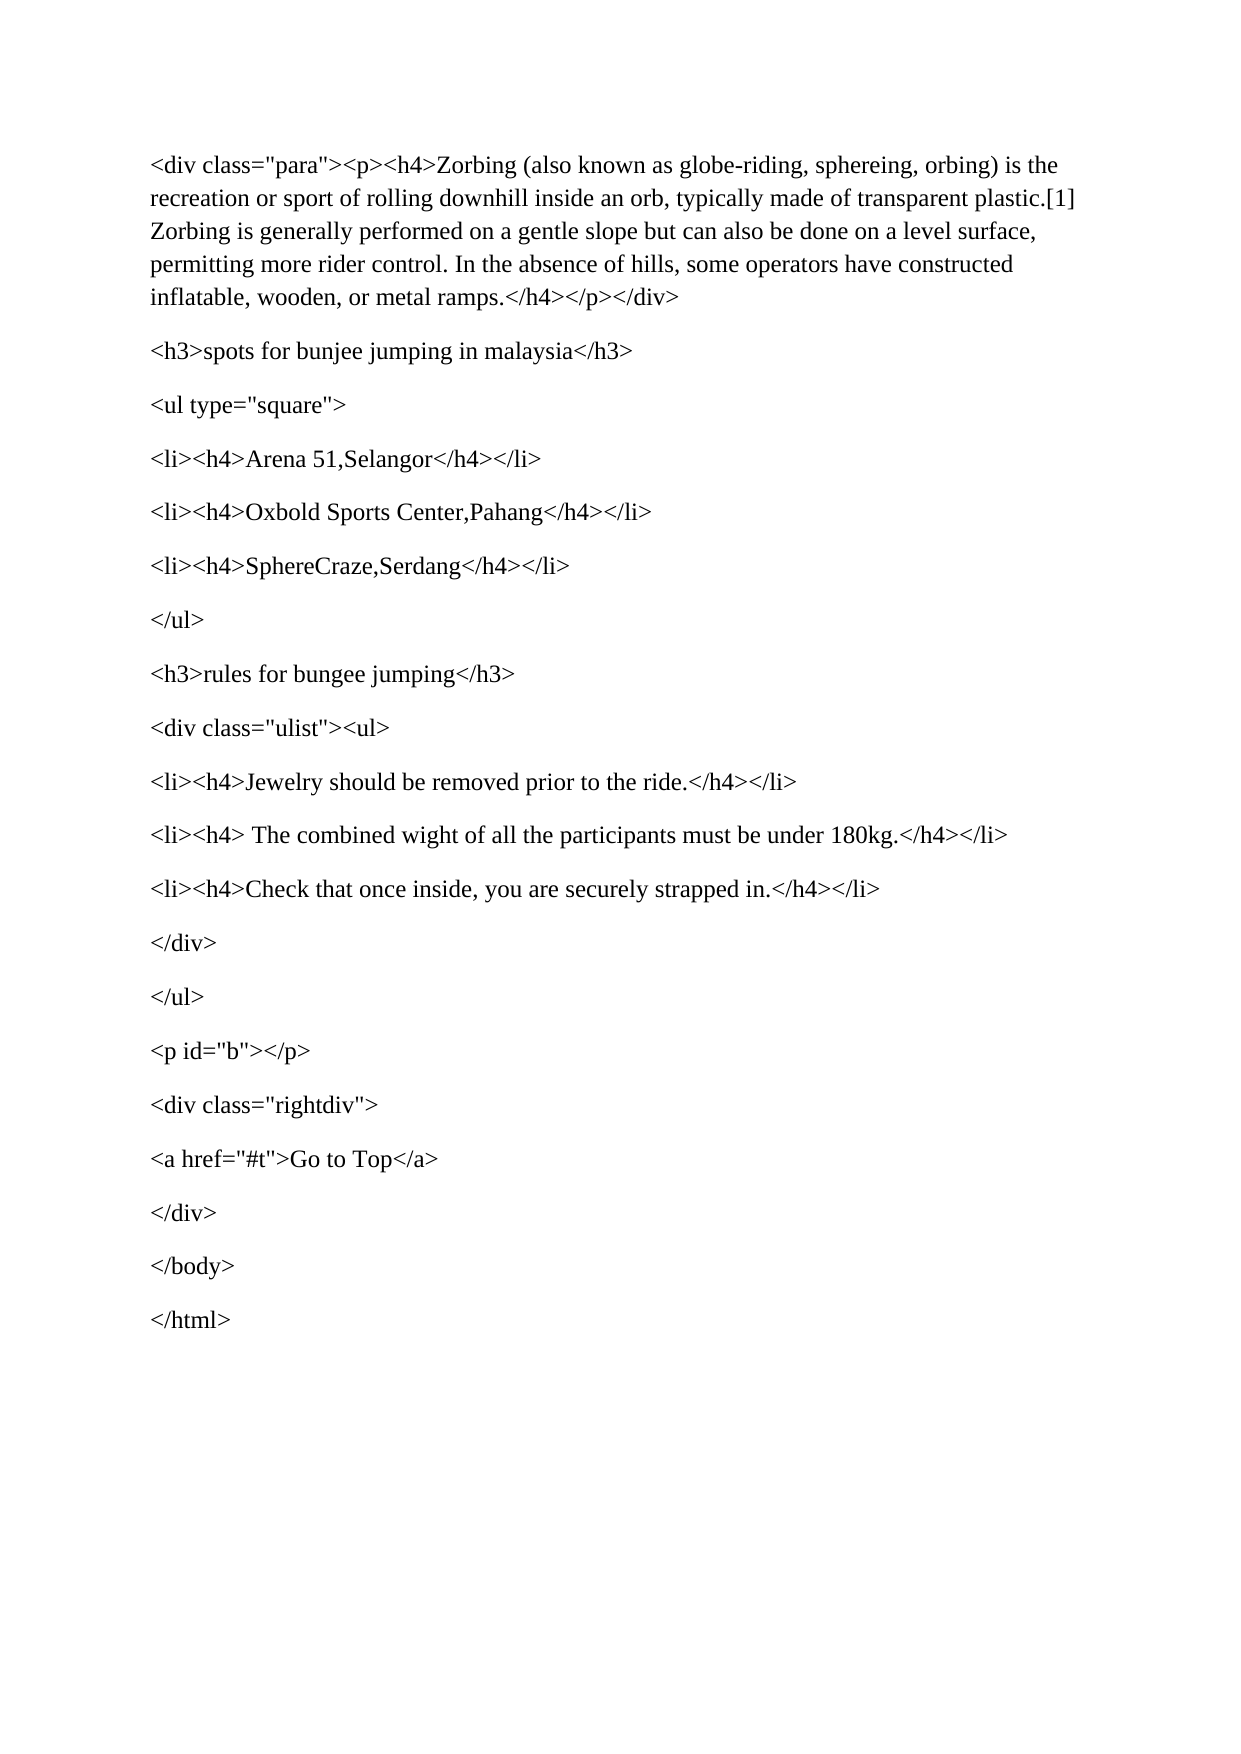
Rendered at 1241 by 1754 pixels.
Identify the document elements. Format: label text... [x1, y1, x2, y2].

text <div class="rightdiv"> [150, 1090, 1090, 1119]
text </div> [150, 1198, 1090, 1226]
text <li><h4>Oxbold Sports Center,Pahang</h4></li> [150, 497, 1090, 526]
text <li><h4> The combined wight of all the participants must be under 180kg.</h4></li> [150, 821, 1090, 849]
text <li><h4>Arena 51,Selangor</h4></li> [150, 444, 1090, 472]
text <div class="ulist"><ul> [150, 713, 1090, 742]
text </div> [150, 928, 1090, 957]
text <div class="para"><p><h4>Zorbing (also known as globe-riding, sphereing, orbing) is the recreation or sport of rolling downhill inside an orb, typically made of transparent plastic.[1] Zorbing is generally performed on a gentle slope but can also be done on a level surface, permitting more rider control. In the absence of hills, some operators have constructed inflatable, wooden, or metal ramps.</h4></p></div> [150, 150, 1090, 311]
text <h3>spots for bunjee jumping in malaysia</h3> [150, 336, 1090, 365]
text <h3>rules for bungee jumping</h3> [150, 659, 1090, 688]
text </ul> [150, 982, 1090, 1011]
text </body> [150, 1251, 1090, 1280]
text <p id="b"></p> [150, 1036, 1090, 1065]
text </html> [150, 1305, 1090, 1334]
text <li><h4>SphereCraze,Serdang</h4></li> [150, 551, 1090, 580]
text </ul> [150, 605, 1090, 634]
text <li><h4>Check that once inside, you are securely strapped in.</h4></li> [150, 874, 1090, 903]
text <a href="#t">Go to Top</a> [150, 1144, 1090, 1172]
text <li><h4>Jewelry should be removed prior to the ride.</h4></li> [150, 767, 1090, 796]
text <ul type="square"> [150, 390, 1090, 418]
